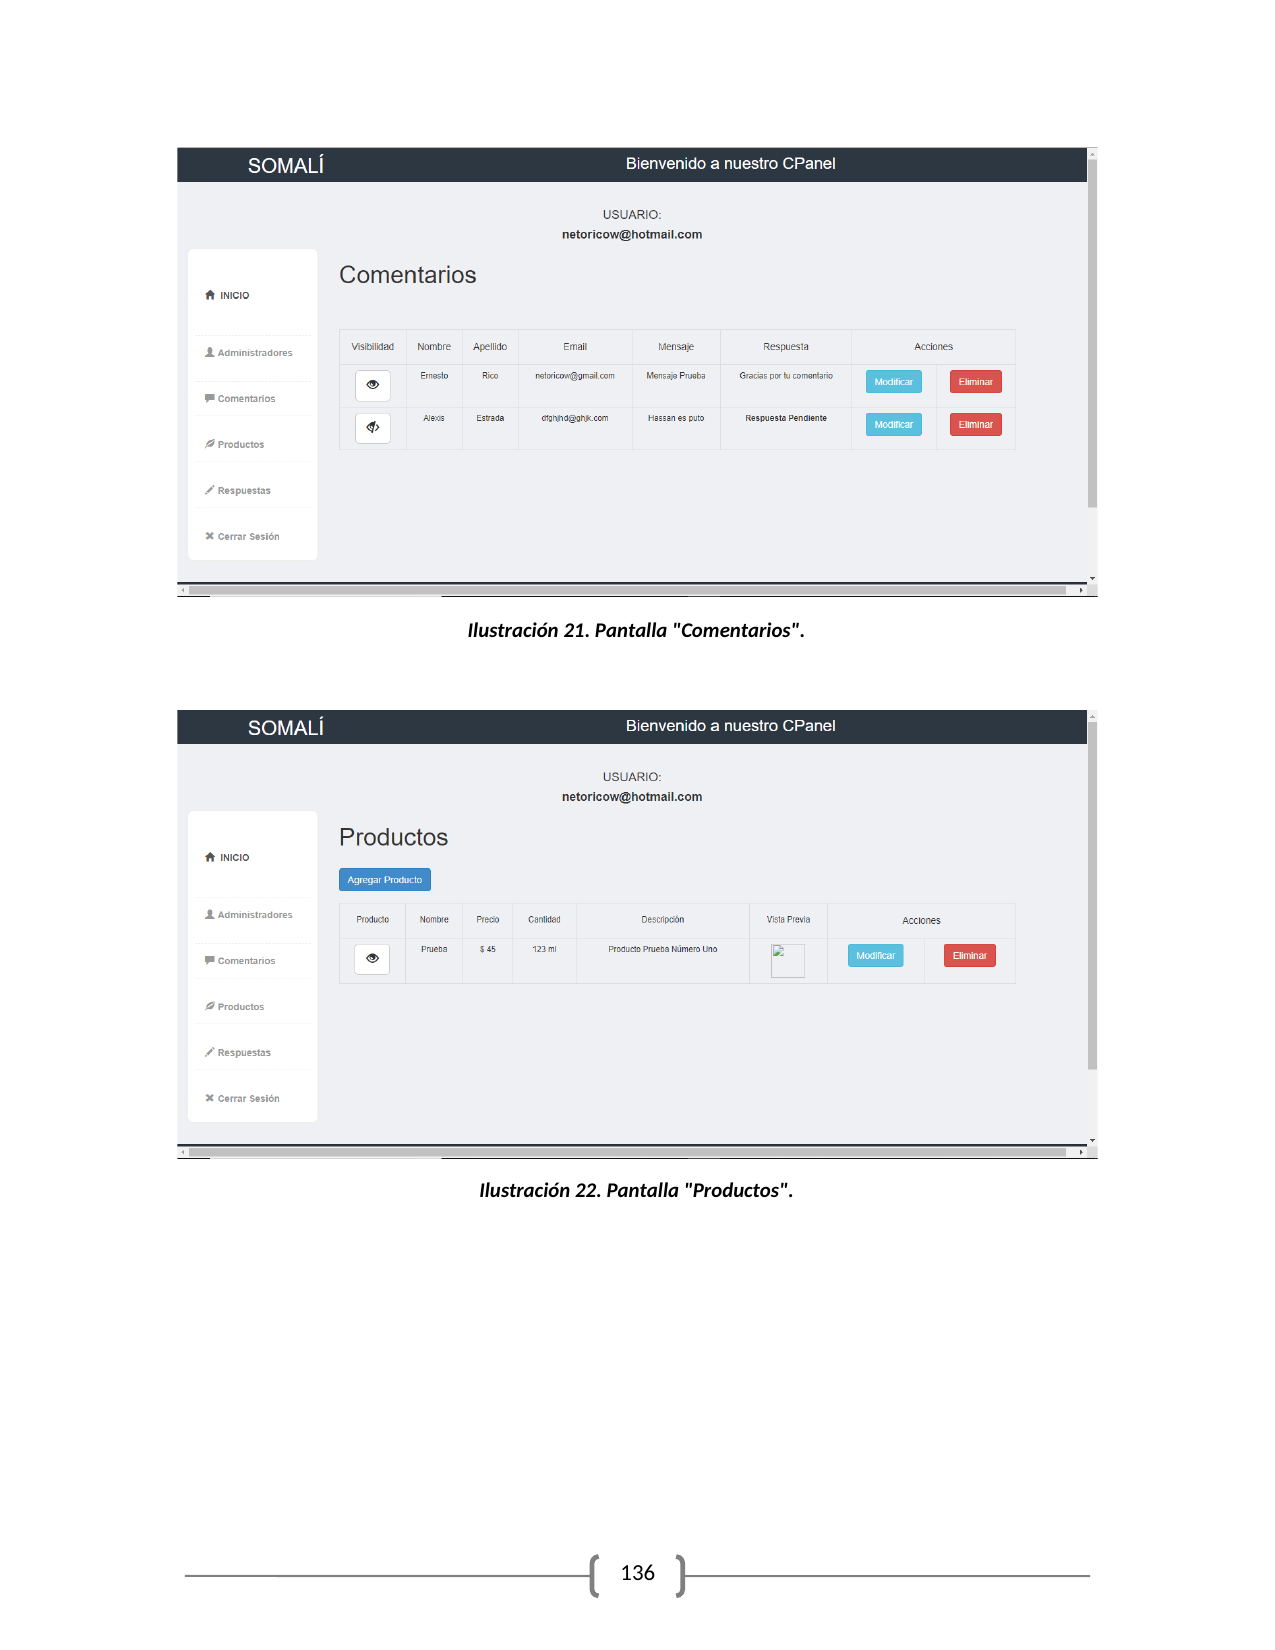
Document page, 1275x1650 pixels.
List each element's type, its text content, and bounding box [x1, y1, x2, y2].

text Ilustración 22. Pantalla "Productos". [177, 1177, 1098, 1203]
picture [177, 710, 1098, 1159]
text Ilustración 21. Pantalla "Comentarios". [177, 617, 1098, 643]
picture [177, 147, 1098, 597]
